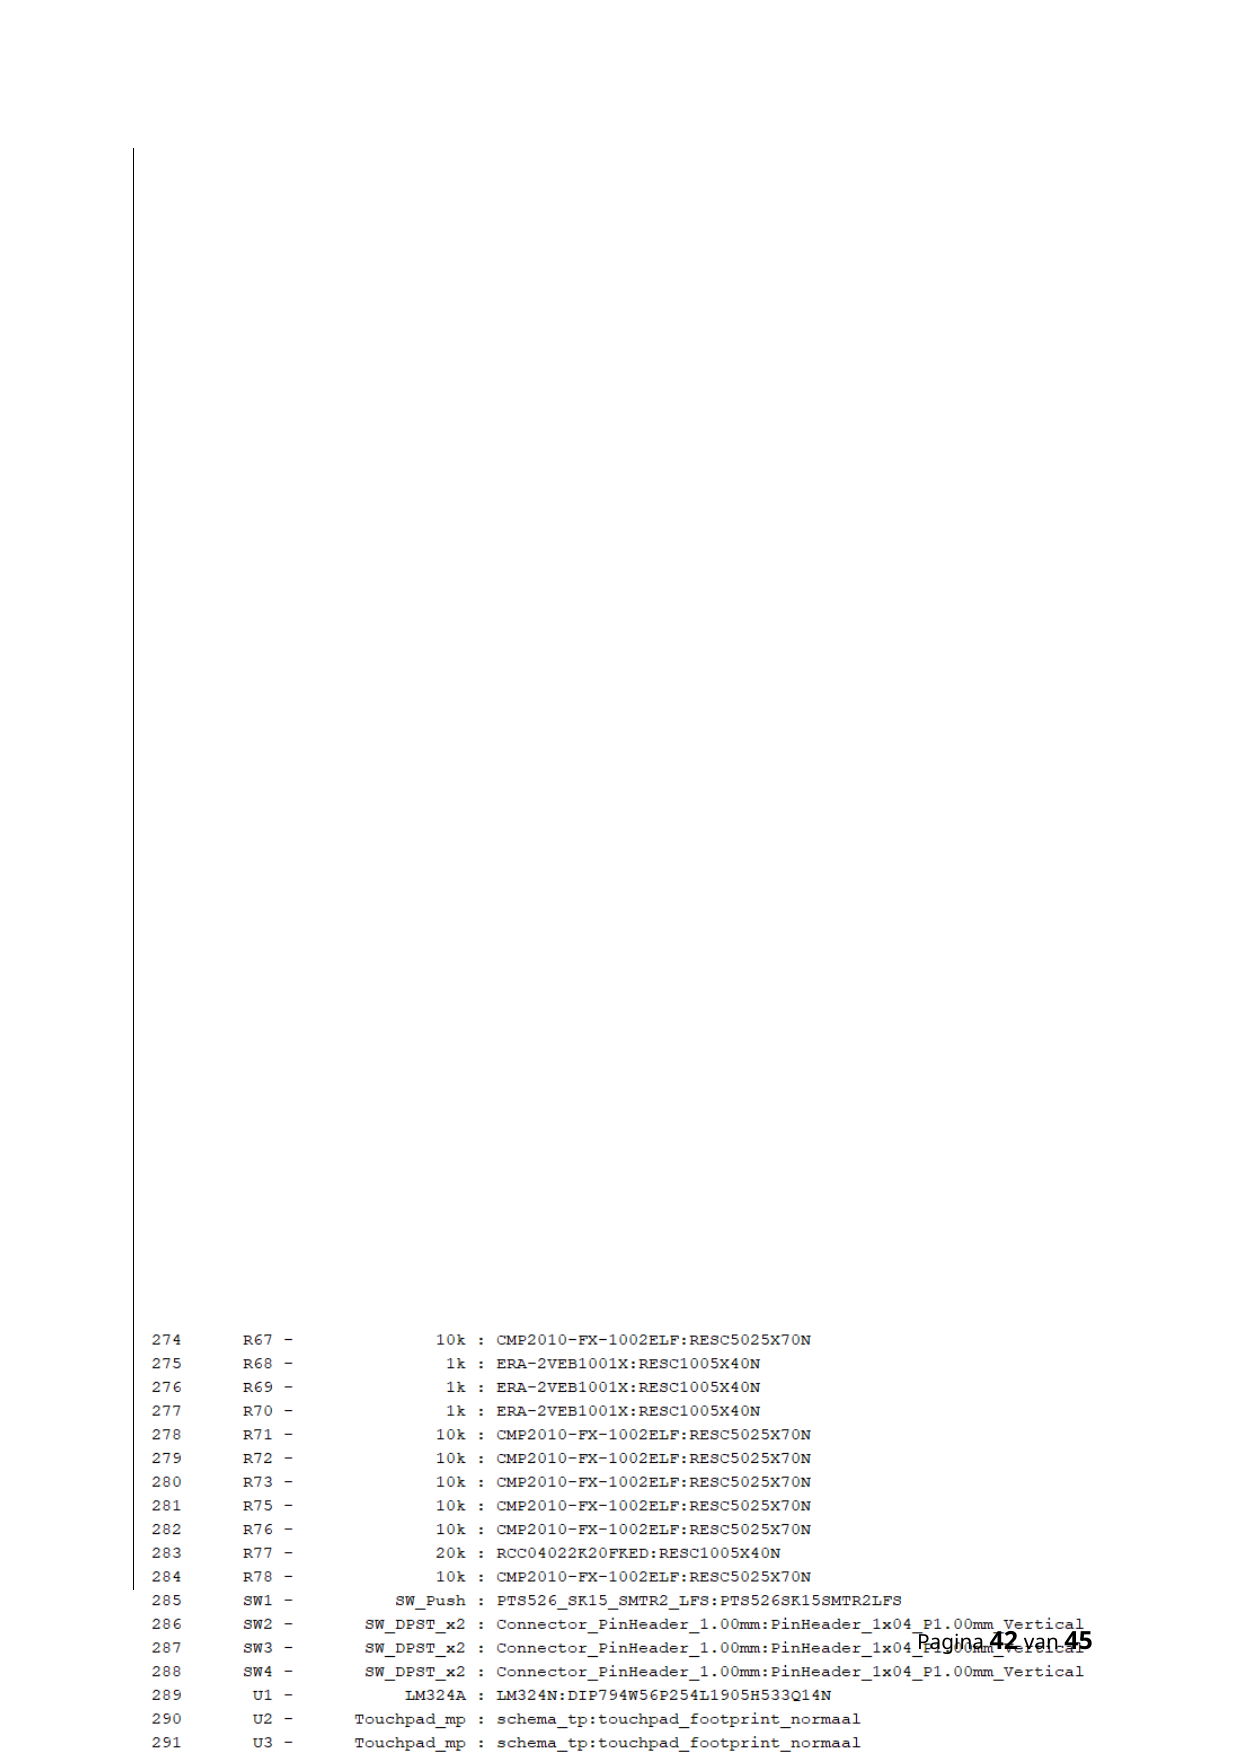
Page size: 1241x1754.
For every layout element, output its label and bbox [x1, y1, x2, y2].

picture [147, 1330, 1099, 1754]
